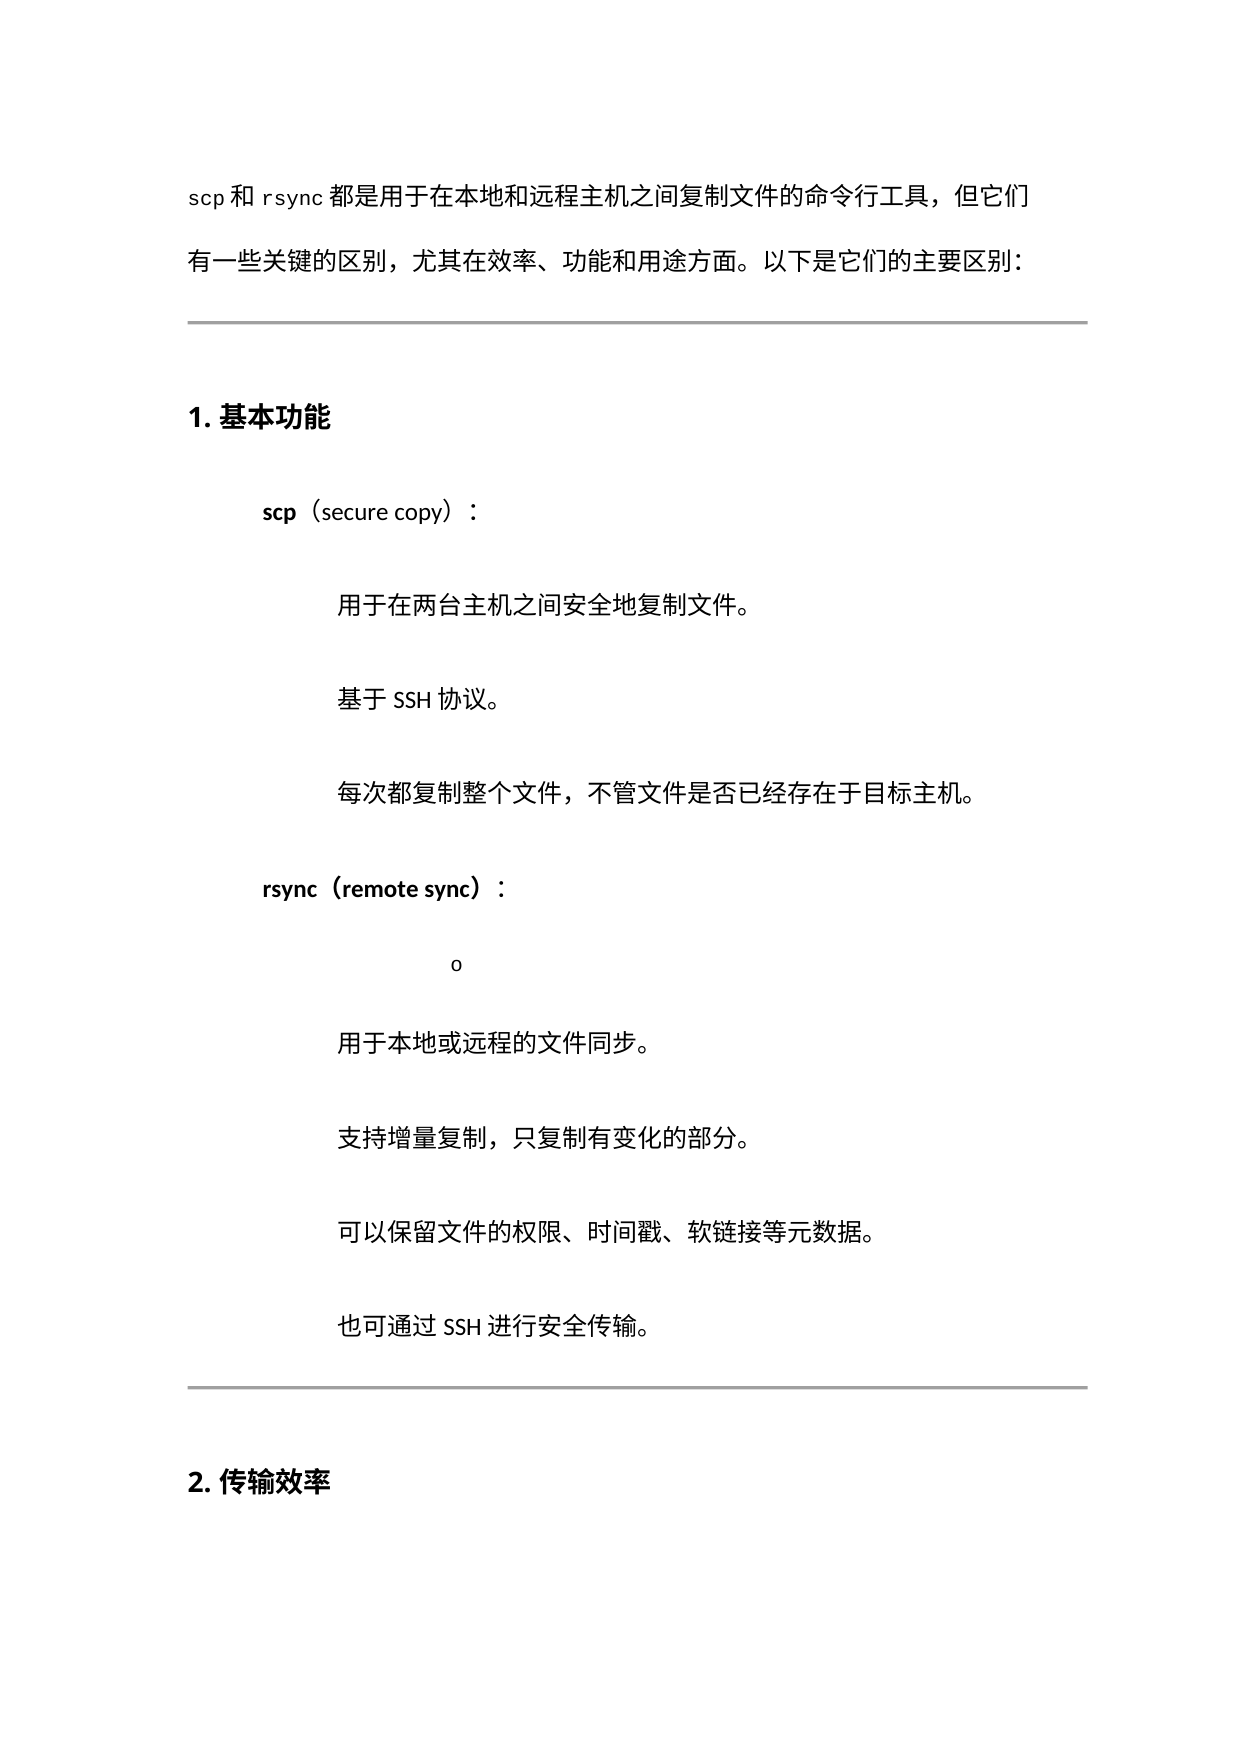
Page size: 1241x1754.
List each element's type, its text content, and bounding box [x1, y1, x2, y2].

text 用于本地或远程的文件同步。 [337, 1009, 1053, 1074]
text 基于 SSH 协议。 [337, 665, 1053, 730]
text scp 和 rsync 都是用于在本地和远程主机之间复制文件的命令行工具，但它们有一些关键的区别，尤其在效率、功能和用途方面。以下是它们的主要区别： [187, 162, 1053, 292]
subtitle 1. 基本功能 [187, 383, 1053, 448]
text 也可通过 SSH 进行安全传输。 [337, 1292, 1053, 1357]
text 每次都复制整个文件，不管文件是否已经存在于目标主机。 [337, 759, 1053, 824]
text 可以保留文件的权限、时间戳、软链接等元数据。 [337, 1198, 1053, 1263]
text 支持增量复制，只复制有变化的部分。 [337, 1104, 1053, 1169]
text scp（secure copy）： [262, 477, 1053, 542]
subtitle 2. 传输效率 [187, 1448, 1053, 1513]
text 用于在两台主机之间安全地复制文件。 [337, 571, 1053, 636]
text rsync（remote sync）： [262, 854, 1053, 919]
